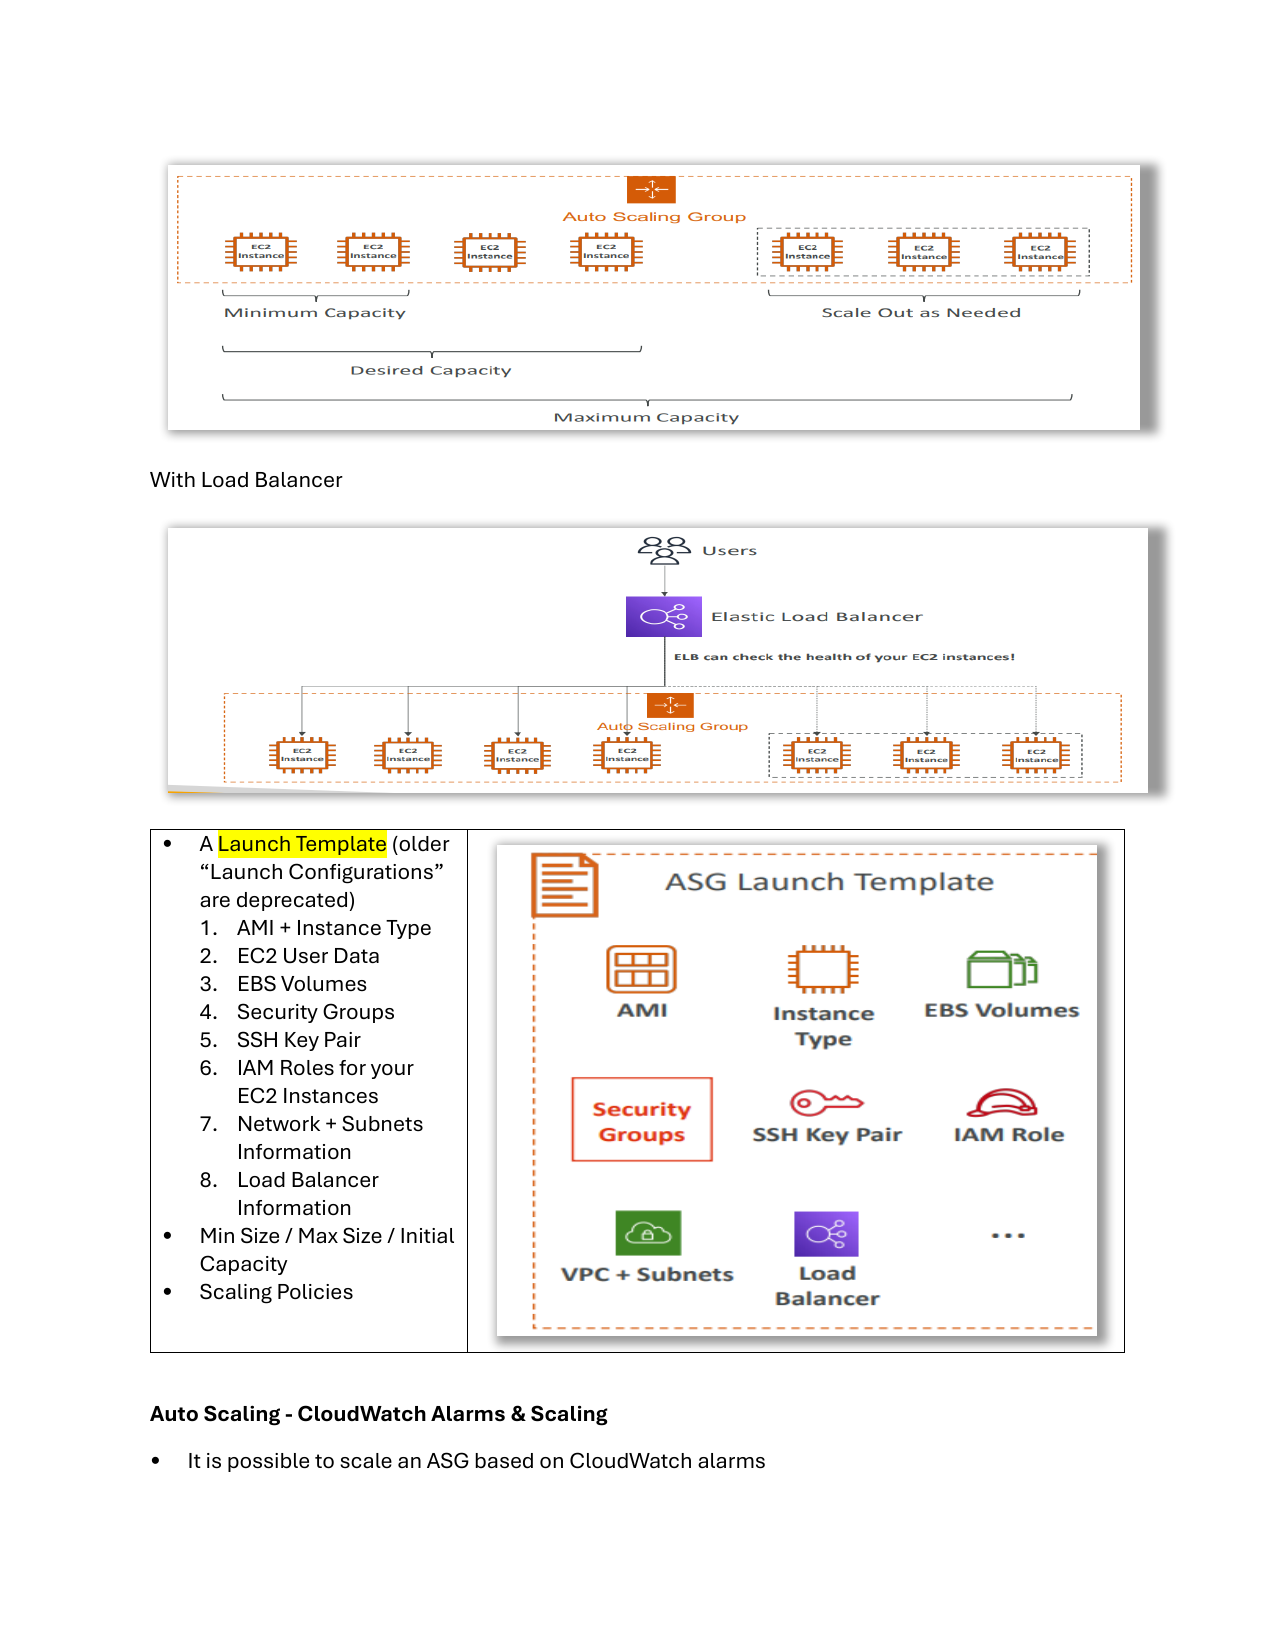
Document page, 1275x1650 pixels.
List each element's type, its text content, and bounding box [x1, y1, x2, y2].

table_header A Launch Template (older “Launch Configurations” are deprecated) AMI + Instance Type EC2 User Data EBS Volumes Security Groups SSH Key Pair IAM Roles for your EC2 Instances Network + Subnets Information Load Balancer Information Min Size / Max Size / Initial Capacity Scaling Policies [151, 830, 467, 1352]
picture [168, 165, 1140, 430]
text Auto Scaling - CloudWatch Alarms & Scaling [150, 1400, 1125, 1428]
text With Load Balancer [150, 466, 1125, 494]
picture [497, 845, 1097, 1336]
table_header [468, 830, 1124, 1352]
list It is possible to scale an ASG based on CloudWatch alarms [150, 1447, 1125, 1474]
picture [168, 528, 1148, 793]
